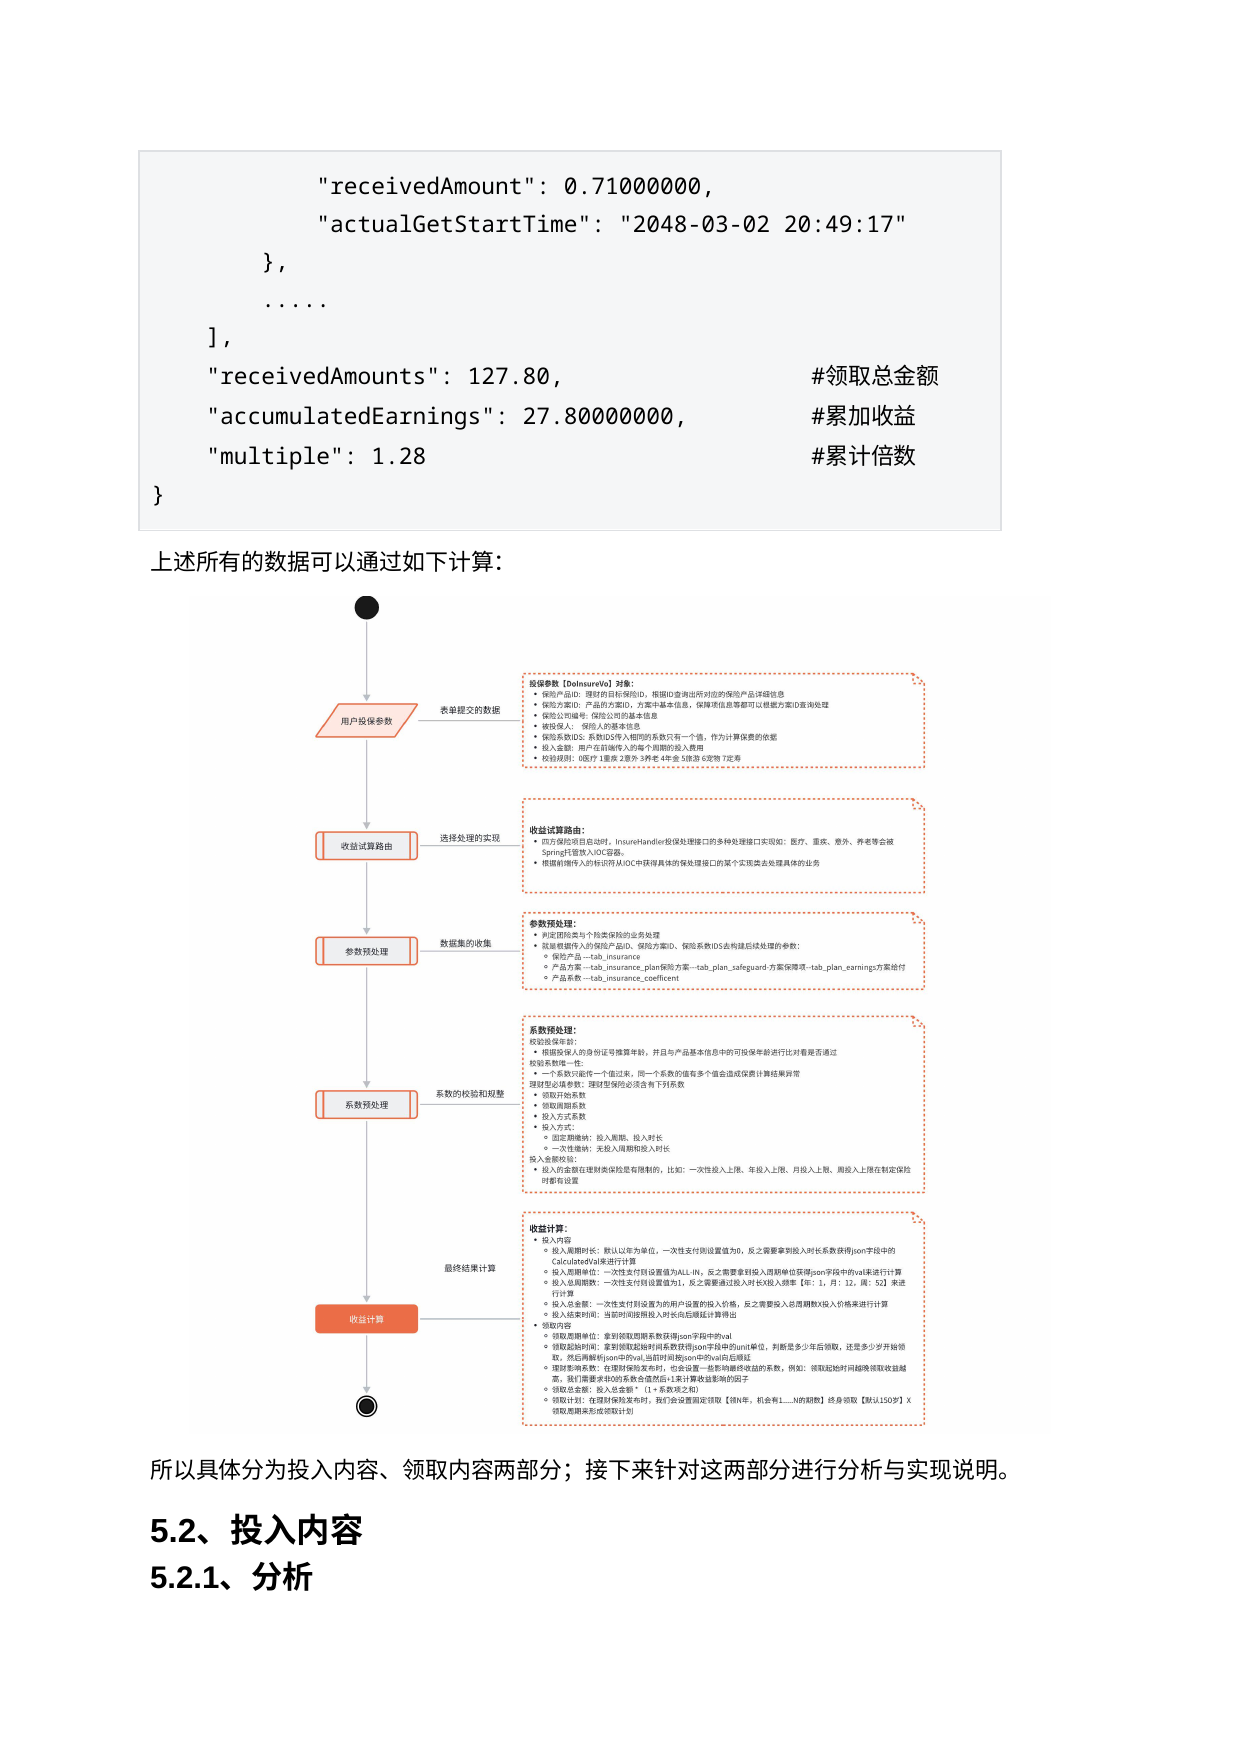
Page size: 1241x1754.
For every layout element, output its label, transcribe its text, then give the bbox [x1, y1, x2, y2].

text 所以具体分为投入内容、领取内容两部分；接下来针对这两部分进行分析与实现说明。 [150, 1451, 1090, 1485]
picture [188, 596, 1052, 1434]
text 上述所有的数据可以通过如下计算： [150, 544, 1090, 577]
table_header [140, 152, 1000, 529]
